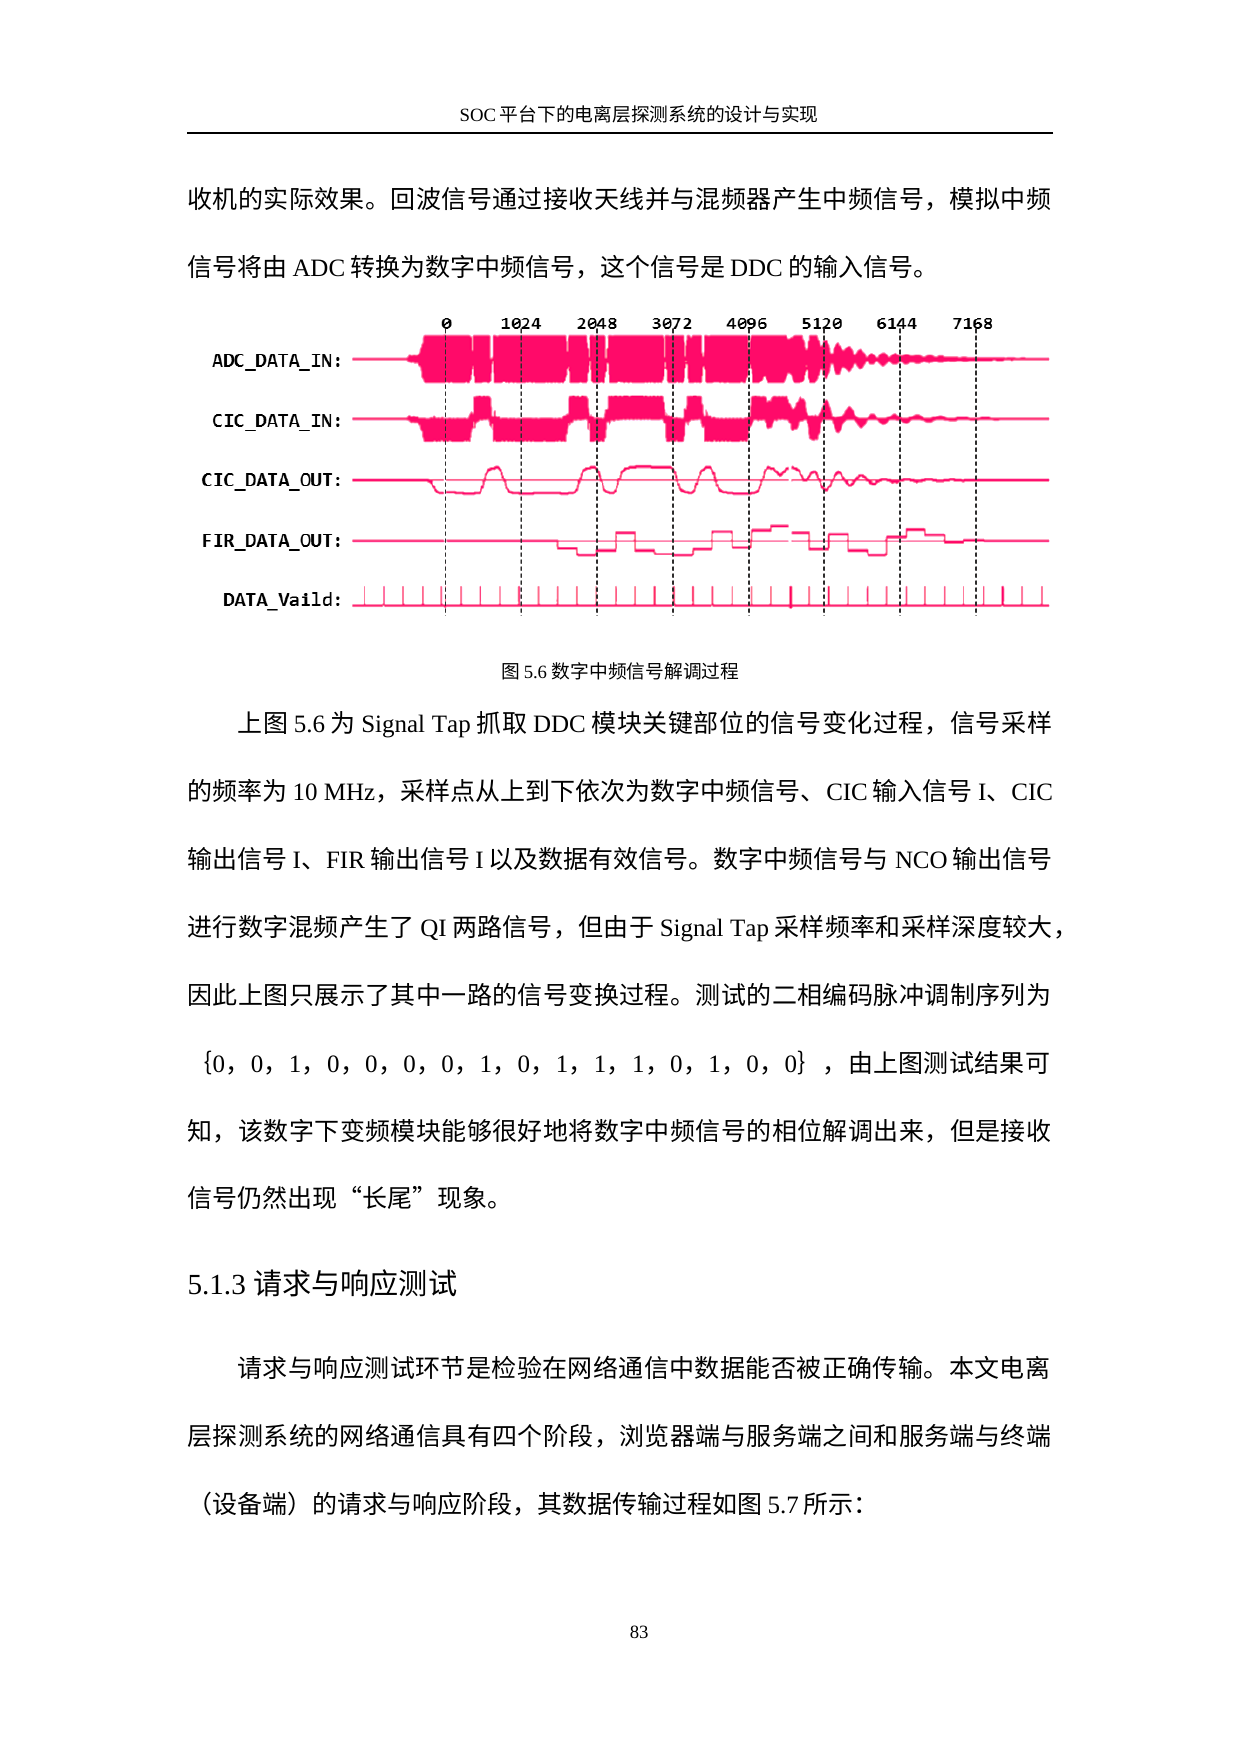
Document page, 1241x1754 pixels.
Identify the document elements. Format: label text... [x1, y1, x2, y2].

subtitle 5.1.3 请求与响应测试 [187, 1248, 1053, 1316]
picture [187, 299, 1073, 616]
text 上图5.6为Signal Tap抓取DDC模块关键部位的信号变化过程，信号采样的频率为10 MHz，采样点从上到下依次为数字中频信号、CIC输入信号I、CIC输出信号I、FIR输出信号I以及数据有效信号。数字中频信号与NCO输出信号进行数字混频产生了QI两路信号，但由于Signal Tap采样频率和采样深度较大，因此上图只展示了其中一路的信号变换过程。测试的二相编码脉冲调制序列为｛0，0，1，0，0，0，0，1，0，1，1，1，0，1，0，0｝，由上图测试结果可知，该数字下变频模块能够很好地将数字中频信号的相位解调出来，但是接收信号仍然出现“长尾”现象。 [187, 688, 1053, 1231]
text 图5.6 数字中频信号解调过程 [187, 654, 1053, 688]
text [187, 164, 1053, 299]
text 请求与响应测试环节是检验在网络通信中数据能否被正确传输。本文电离层探测系统的网络通信具有四个阶段，浏览器端与服务端之间和服务端与终端（设备端）的请求与响应阶段，其数据传输过程如图5.7所示： [187, 1333, 1053, 1537]
